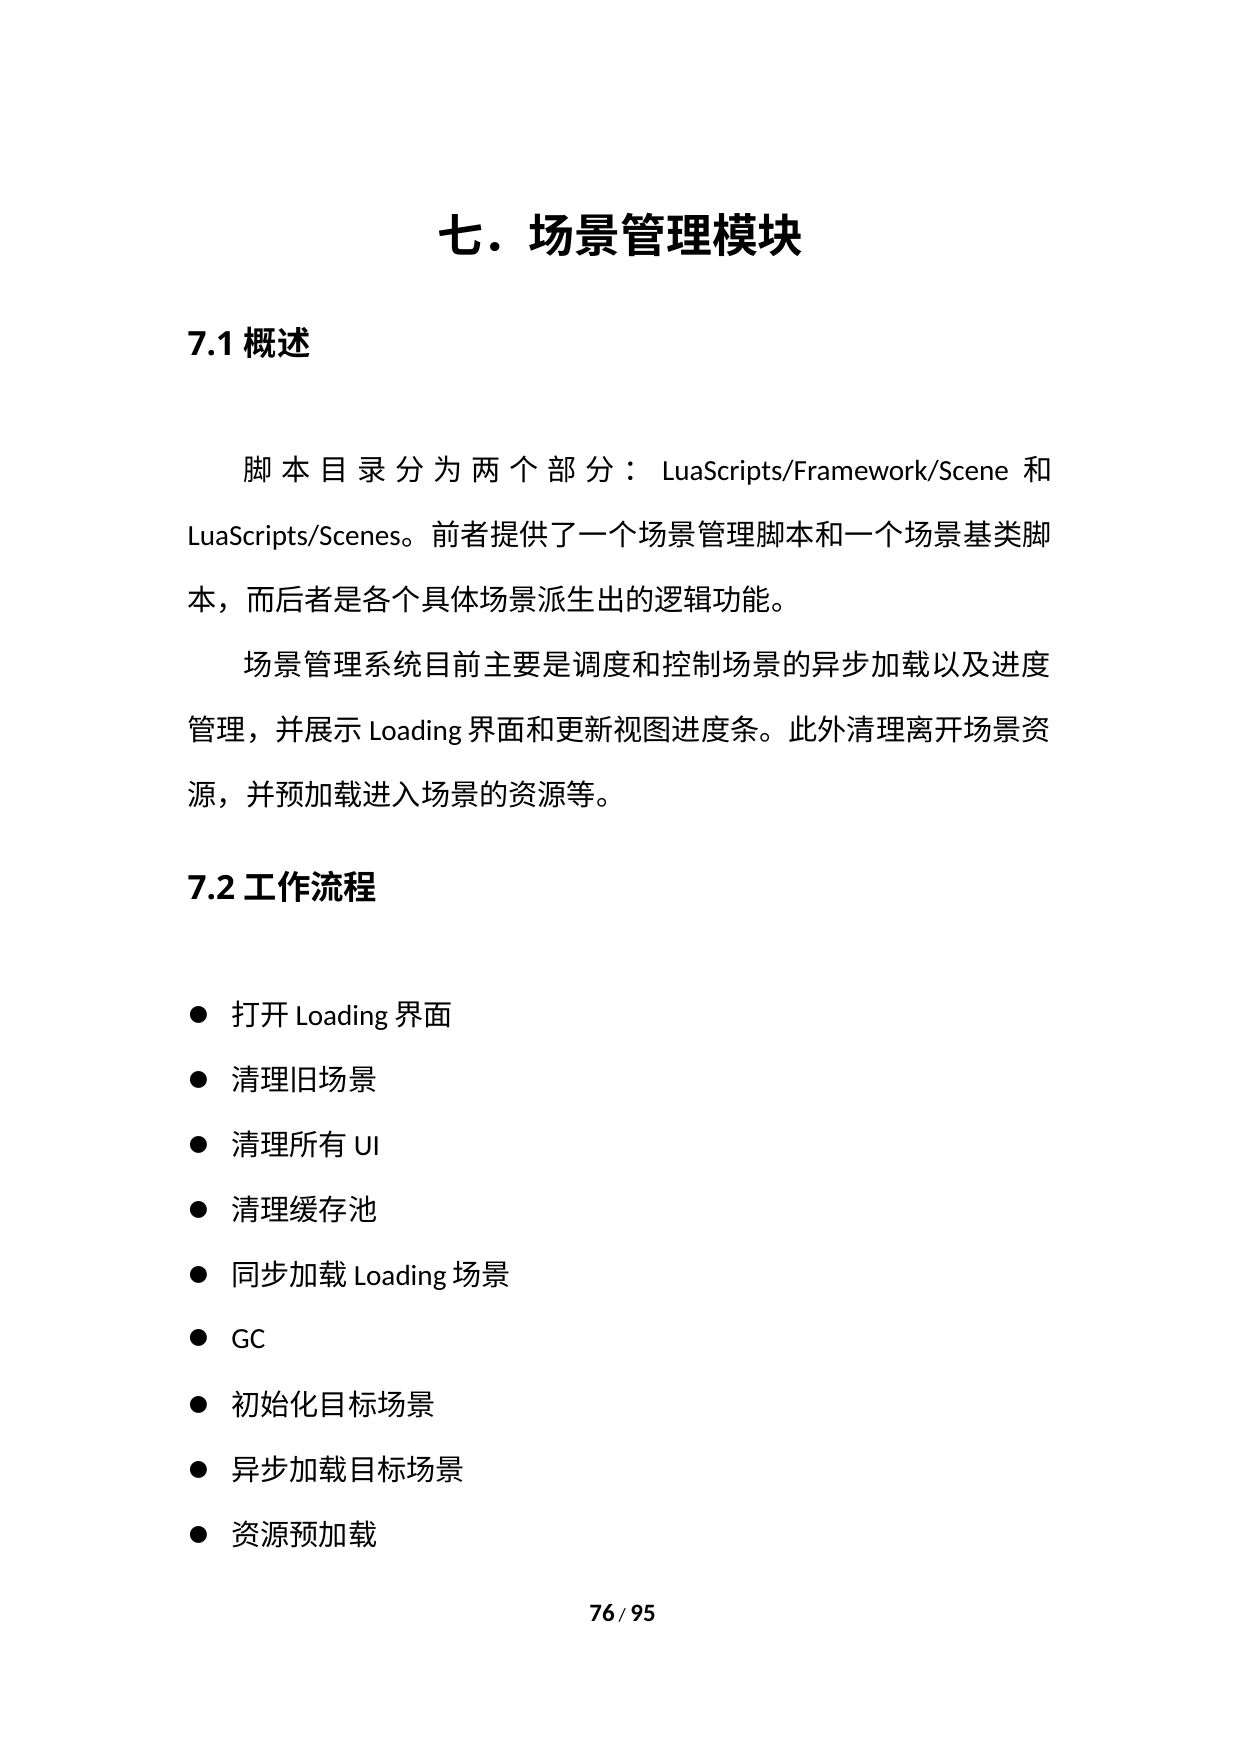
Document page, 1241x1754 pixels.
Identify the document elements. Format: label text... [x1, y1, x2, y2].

list 打开Loading界面 [187, 980, 1053, 1045]
subtitle 7.2 工作流程 [187, 853, 1053, 918]
list 初始化目标场景 [187, 1370, 1053, 1435]
list 资源预加载 [187, 1500, 1053, 1565]
list 清理缓存池 [187, 1175, 1053, 1240]
list GC [187, 1305, 1053, 1370]
list 同步加载Loading场景 [187, 1240, 1053, 1305]
subtitle 七．场景管理模块 [187, 183, 1053, 281]
list 异步加载目标场景 [187, 1435, 1053, 1500]
text 场景管理系统目前主要是调度和控制场景的异步加载以及进度管理，并展示Loading界面和更新视图进度条。此外清理离开场景资源，并预加载进入场景的资源等。 [187, 631, 1053, 826]
text 脚本目录分为两个部分：LuaScripts/Framework/Scene和LuaScripts/Scenes。前者提供了一个场景管理脚本和一个场景基类脚本，而后者是各个具体场景派生出的逻辑功能。 [187, 436, 1053, 631]
list 清理所有UI [187, 1110, 1053, 1175]
subtitle 7.1 概述 [187, 308, 1053, 373]
list 清理旧场景 [187, 1045, 1053, 1110]
